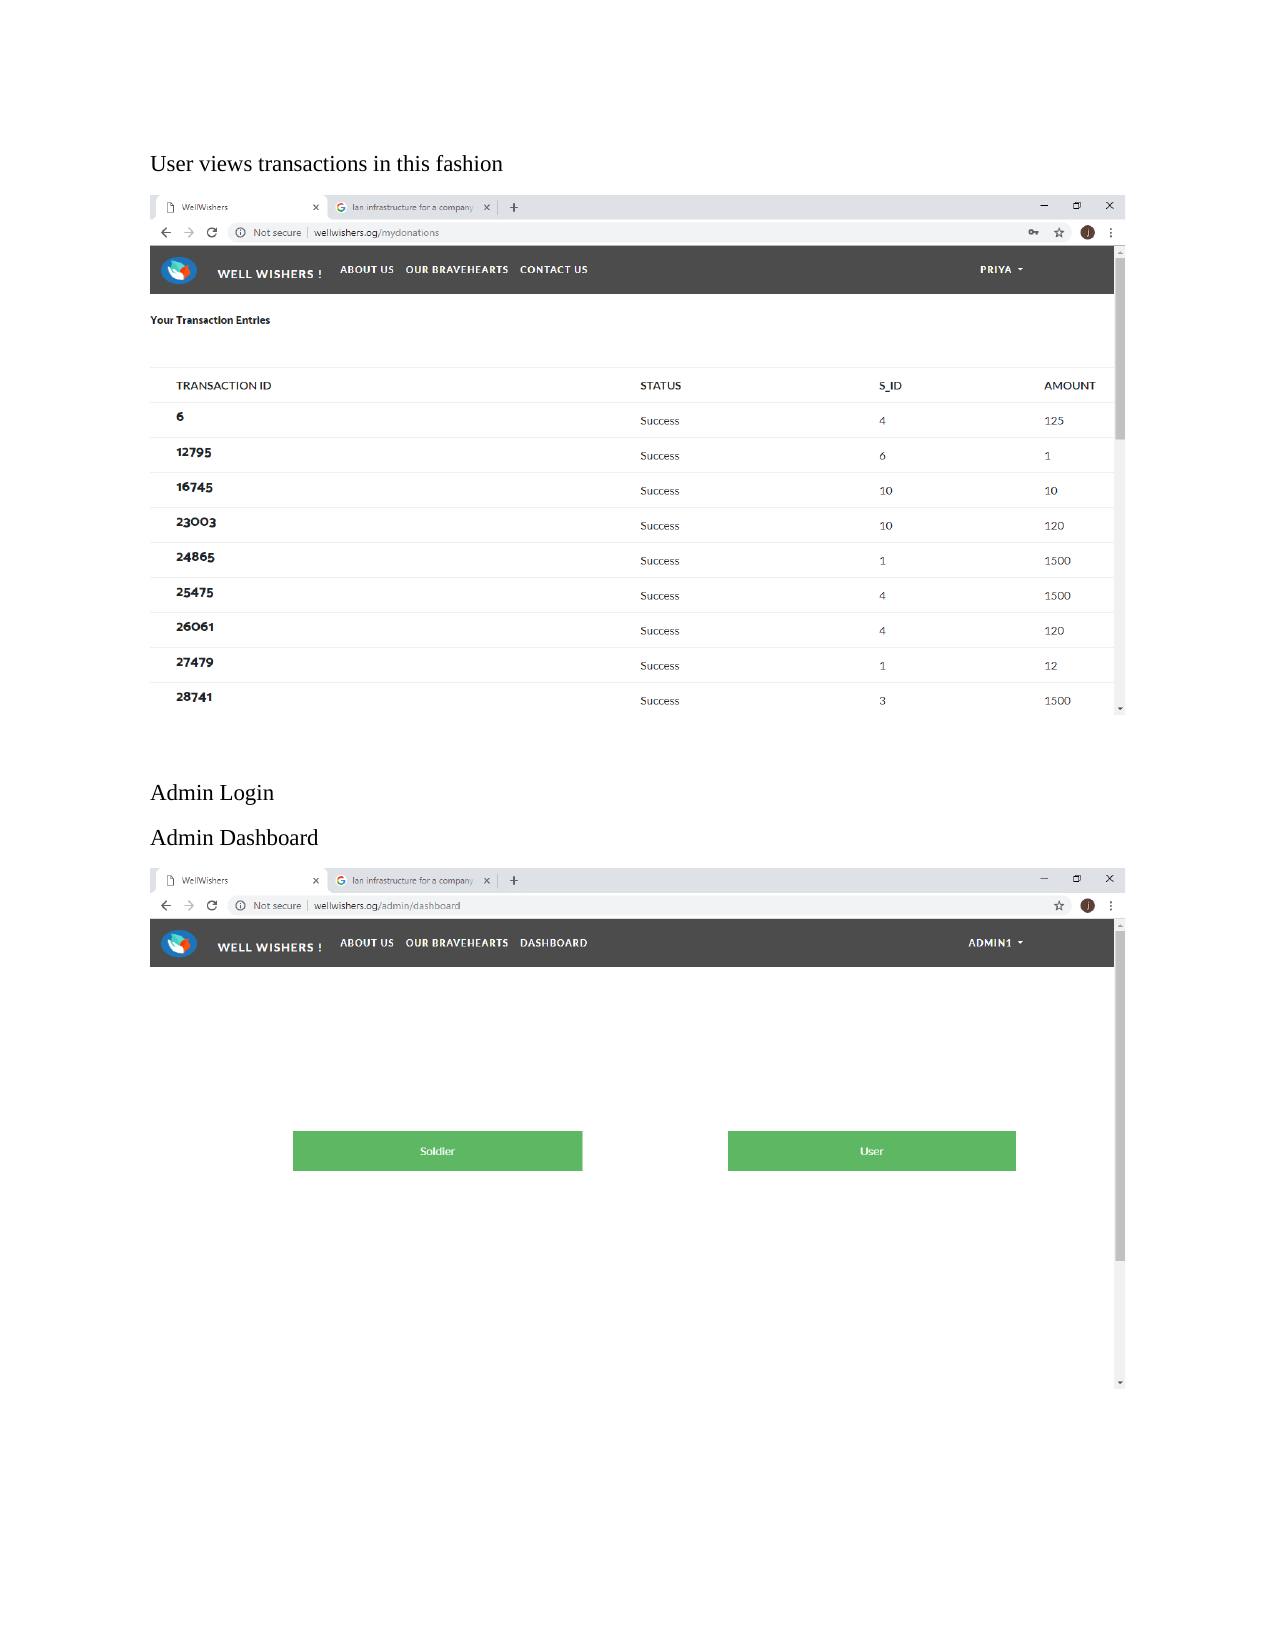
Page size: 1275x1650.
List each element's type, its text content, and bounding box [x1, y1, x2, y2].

text User views transactions in this fashion [150, 150, 1125, 176]
text Admin Login [150, 779, 1125, 805]
picture [150, 195, 1125, 715]
text Admin Dashboard [150, 824, 1125, 850]
picture [150, 868, 1125, 1389]
